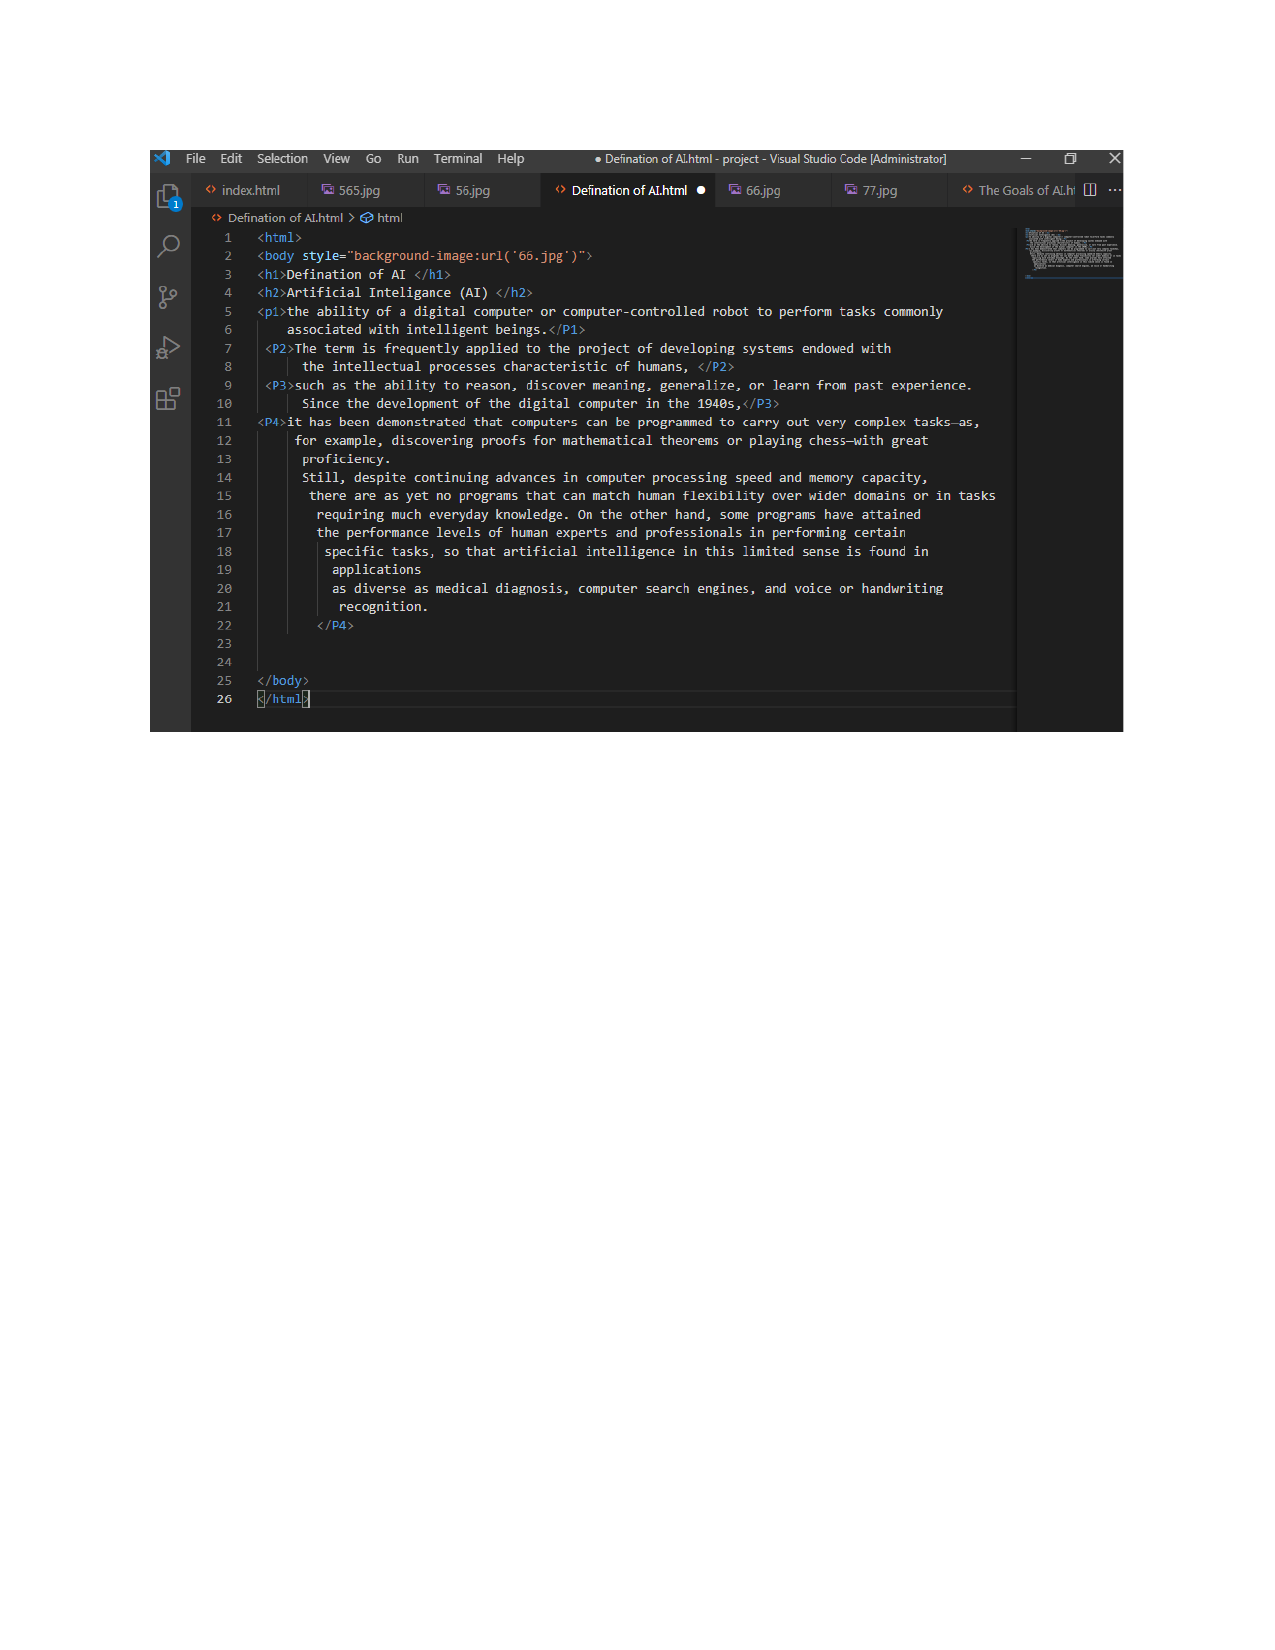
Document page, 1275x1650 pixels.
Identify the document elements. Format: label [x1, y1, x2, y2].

picture [150, 150, 1124, 732]
